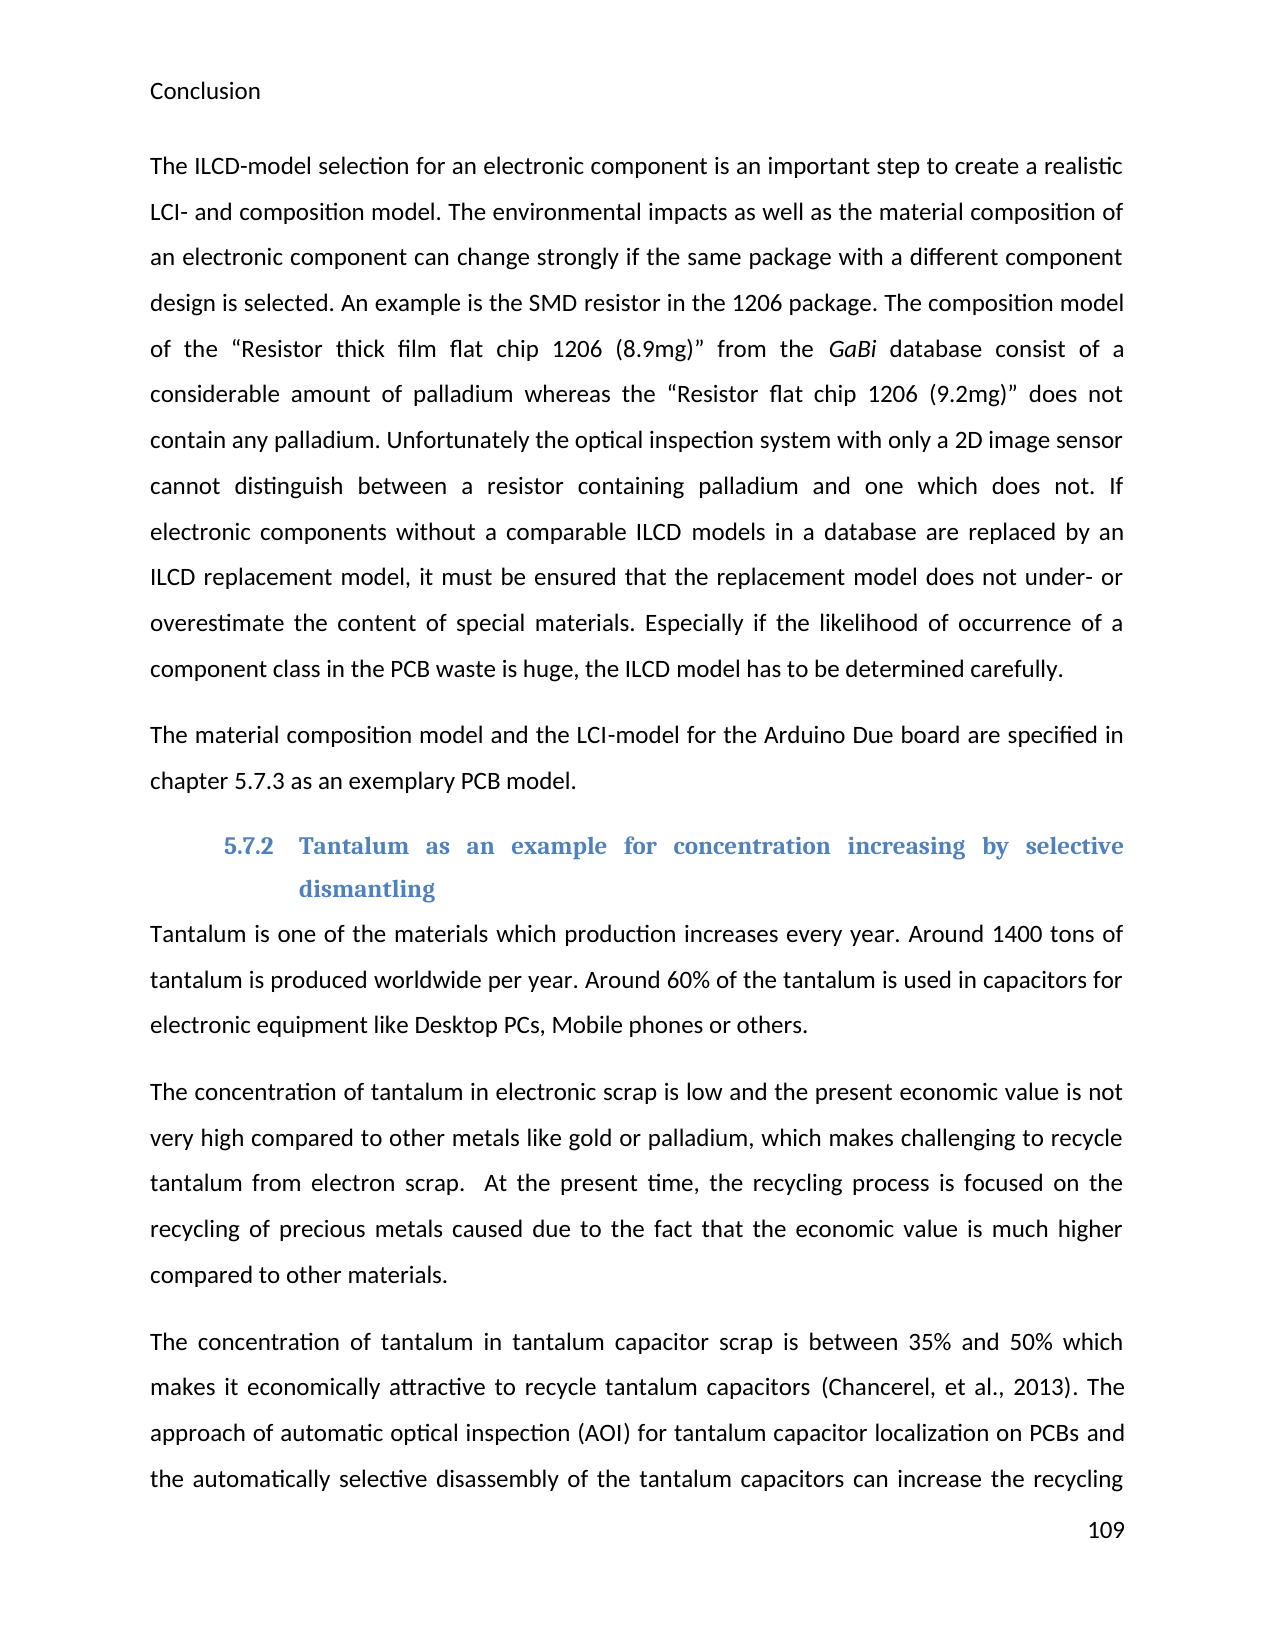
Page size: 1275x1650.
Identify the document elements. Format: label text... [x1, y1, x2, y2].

text The ILCD-model selection for an electronic component is an important step to create a realistic LCI- and composition model. The environmental impacts as well as the material composition of an electronic component can change strongly if the same package with a different component design is selected. An example is the SMD resistor in the 1206 package. The composition model of the “Resistor thick film flat chip 1206 (8.9mg)” from the GaBi database consist of a considerable amount of palladium whereas the “Resistor flat chip 1206 (9.2mg)” does not contain any palladium. Unfortunately the optical inspection system with only a 2D image sensor cannot distinguish between a resistor containing palladium and one which does not. If electronic components without a comparable ILCD models in a database are replaced by an ILCD replacement model, it must be ensured that the replacement model does not under- or overestimate the content of special materials. Especially if the likelihood of occurrence of a component class in the PCB waste is huge, the ILCD model has to be determined carefully. [150, 150, 1125, 683]
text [150, 1326, 1125, 1493]
subtitle Tantalum as an example for concentration increasing by selective dismantling [224, 832, 1125, 904]
text The concentration of tantalum in electronic scrap is low and the present economic value is not very high compared to other metals like gold or palladium, which makes challenging to recycle tantalum from electron scrap. At the present time, the recycling process is focused on the recycling of precious metals caused due to the fact that the economic value is much higher compared to other materials. [150, 1076, 1125, 1289]
text The material composition model and the LCI-model for the Arduino Due board are specified in chapter 5.7.3 as an exemplary PCB model. [150, 719, 1125, 796]
text Tantalum is one of the materials which production increases every year. Around 1400 tons of tantalum is produced worldwide per year. Around 60% of the tantalum is used in capacitors for electronic equipment like Desktop PCs, Mobile phones or others. [150, 918, 1125, 1040]
